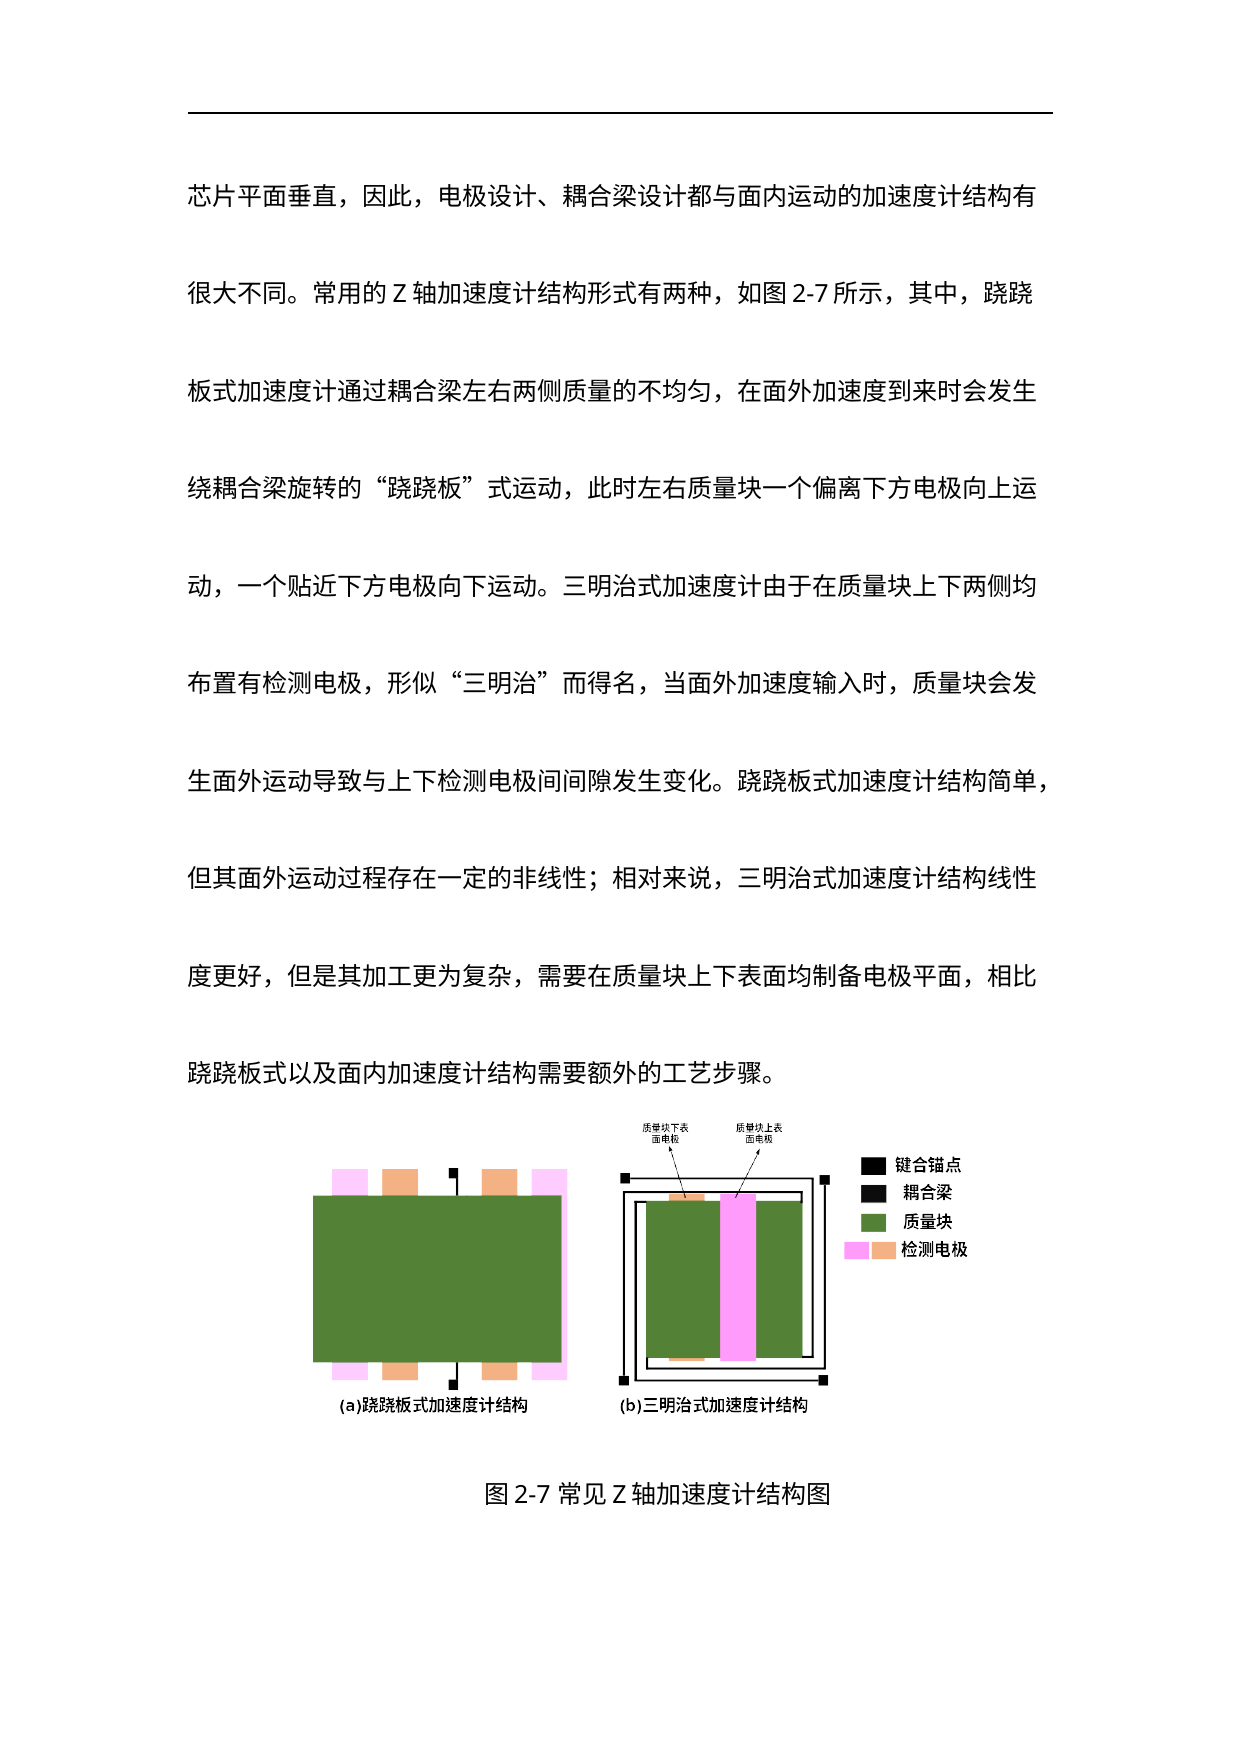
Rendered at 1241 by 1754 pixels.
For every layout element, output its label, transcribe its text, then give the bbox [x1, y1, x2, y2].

text 图2-7 常见Z轴加速度计结构图 [187, 1460, 1053, 1525]
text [187, 162, 1053, 1104]
